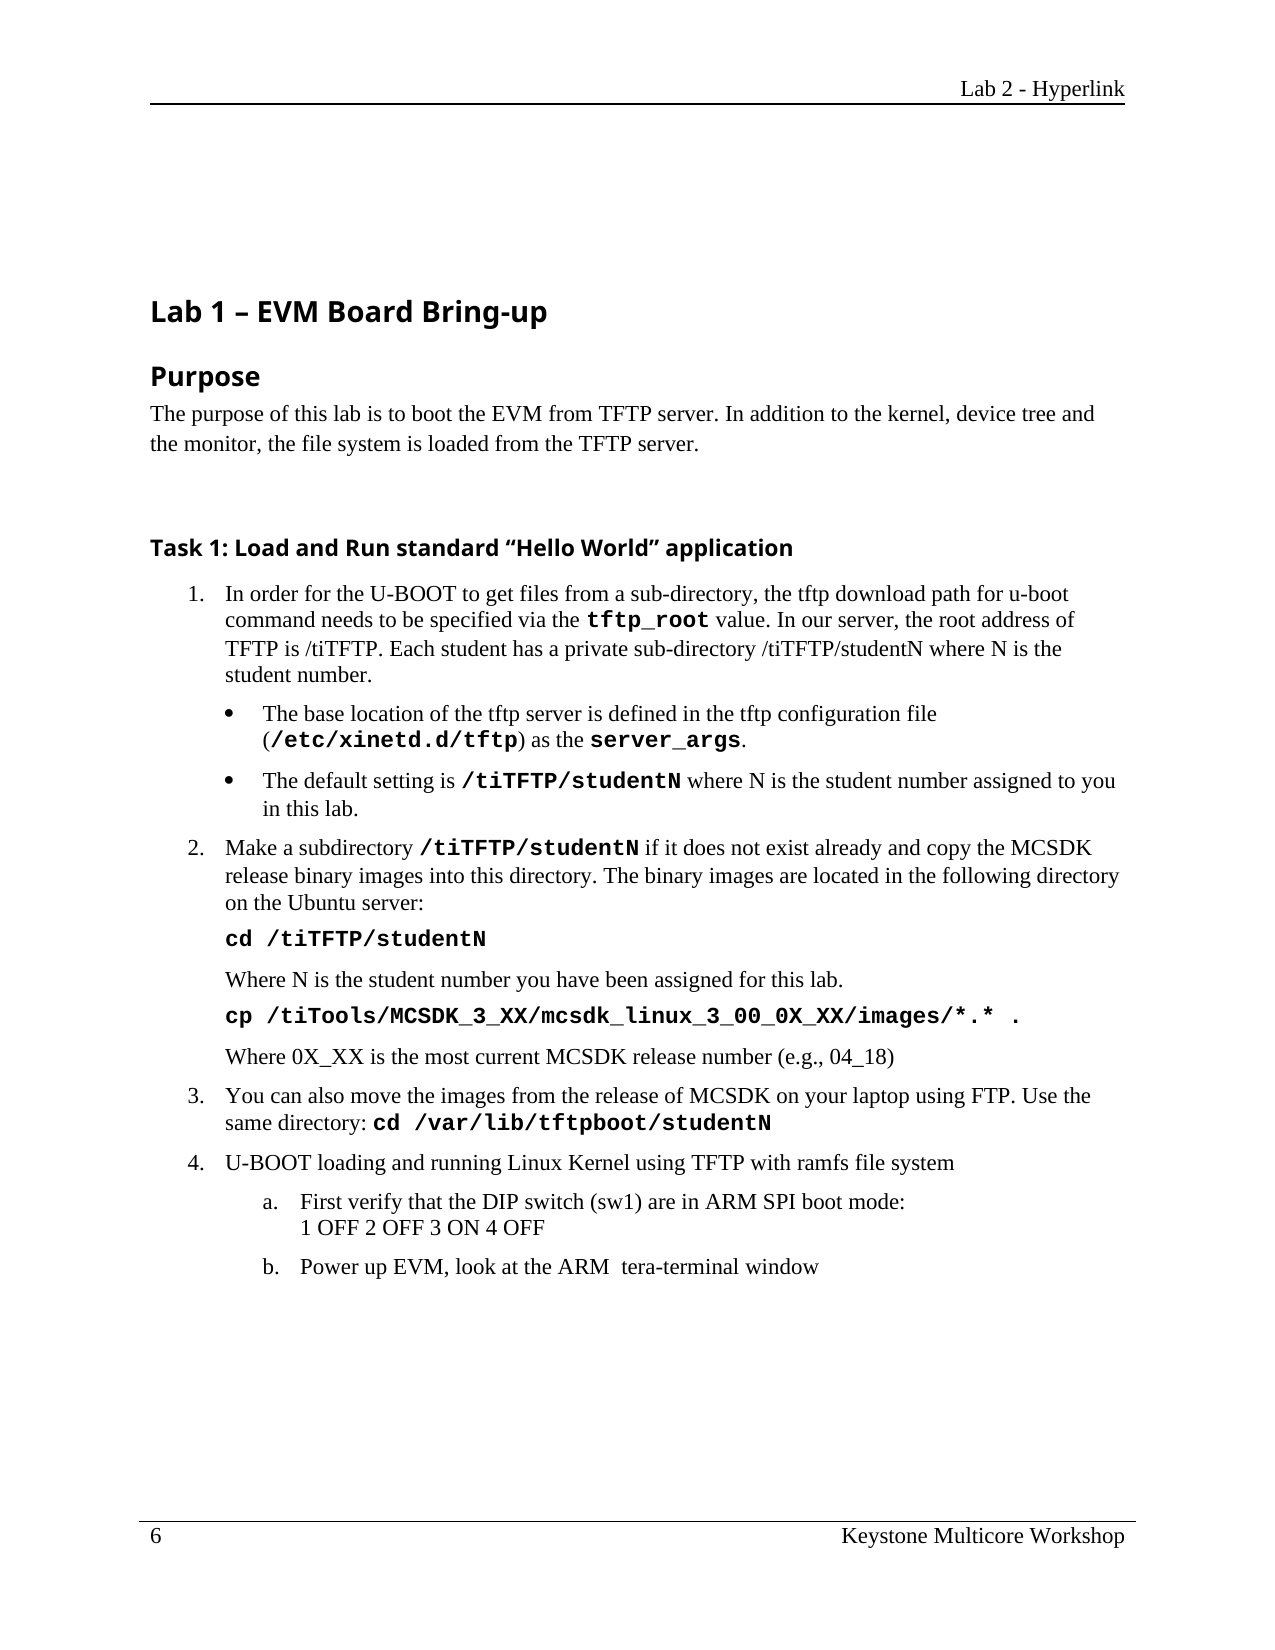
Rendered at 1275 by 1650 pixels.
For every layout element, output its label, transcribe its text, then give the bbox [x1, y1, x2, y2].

subtitle Task 1: Load and Run standard “Hello World” application [150, 532, 1125, 564]
list The base location of the tftp server is defined in the tftp configuration file (/etc/xinetd.d/tftp) as the server_args. [225, 700, 1125, 754]
text Where N is the student number you have been assigned for this lab. [225, 966, 1125, 992]
list You can also move the images from the release of MCSDK on your laptop using FTP. Use the same directory: cd /var/lib/tftpboot/studentN [187, 1082, 1125, 1137]
subtitle Lab 1 – EVM Board Bring-up [150, 291, 1125, 331]
text cp /tiTools/MCSDK_3_XX/mcsdk_linux_3_00_0X_XX/images/*.* . [225, 1005, 1125, 1031]
list In order for the U-BOOT to get files from a sub-directory, the tftp download path for u-boot command needs to be specified via the tftp_root value. In our server, the root address of TFTP is /tiTFTP. Each student has a private sub-directory /tiTFTP/studentN where N is the student number. [187, 580, 1125, 687]
text The purpose of this lab is to boot the EVM from TFTP server. In addition to the kernel, device tree and the monitor, the file system is loaded from the TFTP server. [150, 400, 1125, 457]
subtitle Purpose [150, 358, 1125, 394]
list First verify that the DIP switch (sw1) are in ARM SPI boot mode: 1 OFF 2 OFF 3 ON 4 OFF [262, 1188, 1125, 1241]
list U-BOOT loading and running Linux Kernel using TFTP with ramfs file system [187, 1149, 1125, 1176]
list Make a subdirectory /tiTFTP/studentN if it does not exist already and copy the MCSDK release binary images into this directory. The binary images are located in the following directory on the Ubuntu server: [187, 834, 1125, 915]
text Where 0X_XX is the most current MCSDK release number (e.g., 04_18) [187, 1043, 1125, 1070]
list Power up EVM, look at the ARM tera-terminal window [262, 1253, 1125, 1280]
text cd /tiTFTP/studentN [225, 928, 1125, 953]
list The default setting is /tiTFTP/studentN where N is the student number assigned to you in this lab. [225, 767, 1125, 822]
